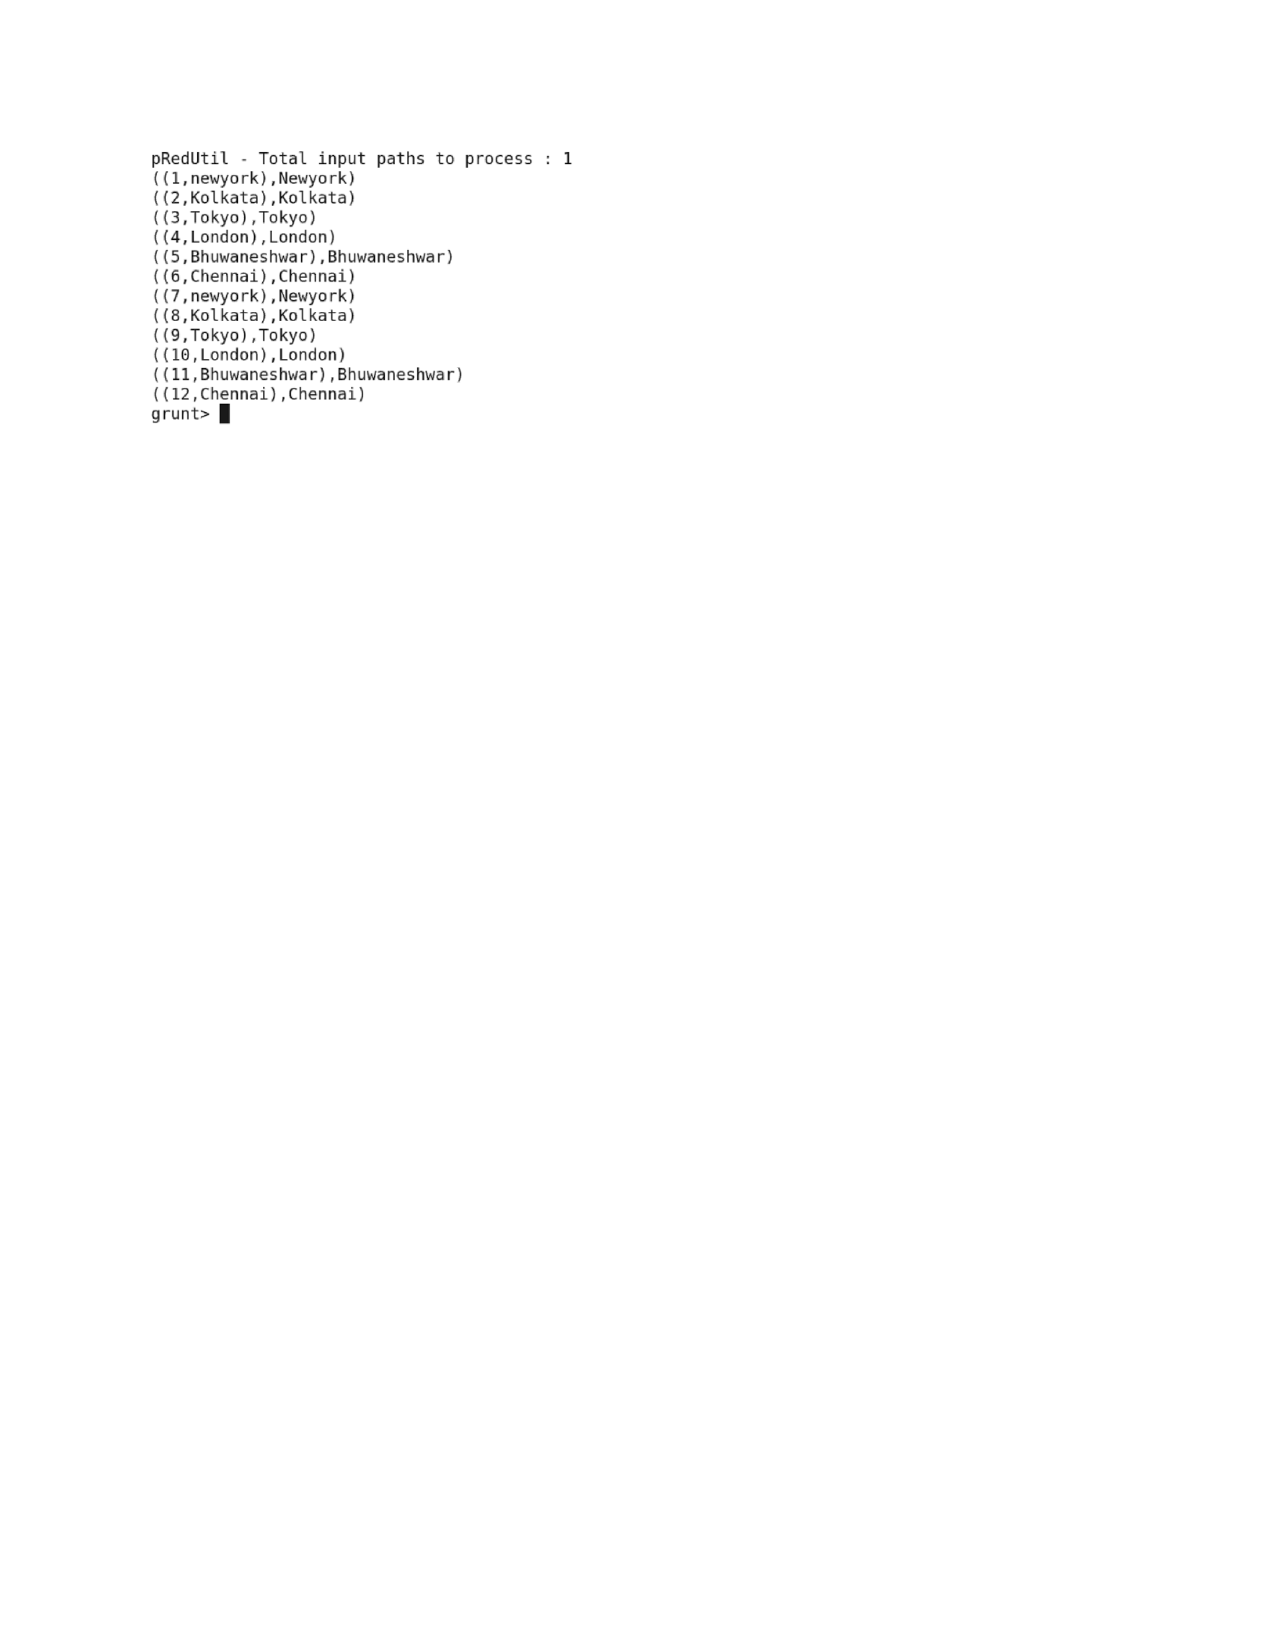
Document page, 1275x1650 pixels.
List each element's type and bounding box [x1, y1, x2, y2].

picture [150, 150, 750, 441]
